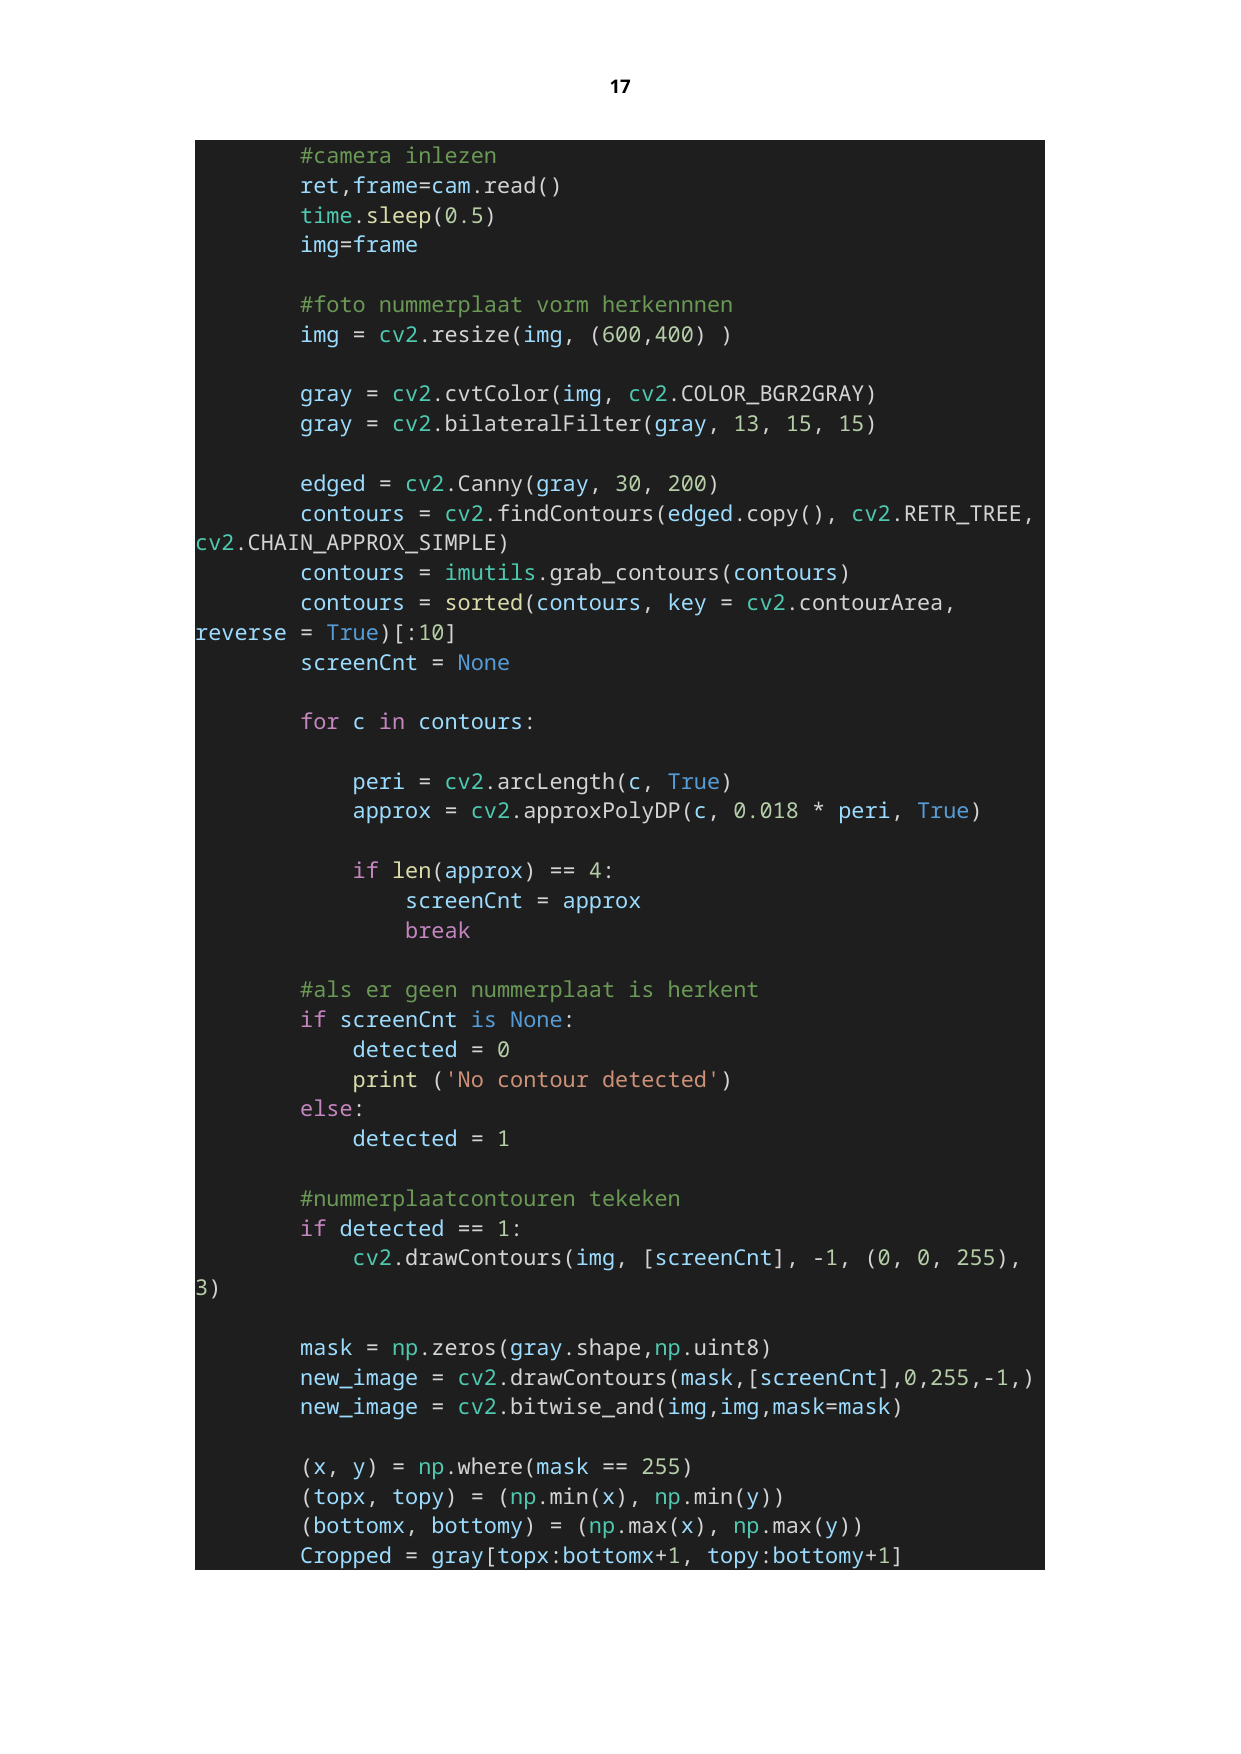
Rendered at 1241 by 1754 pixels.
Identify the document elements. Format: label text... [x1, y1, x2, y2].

text new_image = cv2.bitwise_and(img,img,mask=mask) [195, 1391, 1045, 1421]
text else: [195, 1093, 1045, 1123]
text #als er geen nummerplaat is herkent [195, 974, 1045, 1004]
text detected = 0 [195, 1034, 1045, 1064]
text contours = cv2.findContours(edged.copy(), cv2.RETR_TREE, cv2.CHAIN_APPROX_SIMPLE) [195, 498, 1045, 557]
text screenCnt = approx [195, 885, 1045, 915]
text #foto nummerplaat vorm herkennnen [195, 289, 1045, 319]
text print ('No contour detected') [195, 1064, 1045, 1093]
text screenCnt = None [195, 647, 1045, 676]
text #camera inlezen [195, 140, 1045, 170]
text detected = 1 [195, 1123, 1045, 1153]
text gray = cv2.bilateralFilter(gray, 13, 15, 15) [195, 408, 1045, 438]
text contours = imutils.grab_contours(contours) [195, 557, 1045, 587]
text peri = cv2.arcLength(c, True) [195, 766, 1045, 796]
text gray = cv2.cvtColor(img, cv2.COLOR_BGR2GRAY) [195, 378, 1045, 408]
text #nummerplaatcontouren tekeken [195, 1183, 1045, 1213]
text edged = cv2.Canny(gray, 30, 200) [195, 468, 1045, 498]
text (bottomx, bottomy) = (np.max(x), np.max(y)) [195, 1511, 1045, 1540]
text break [195, 915, 1045, 944]
text (topx, topy) = (np.min(x), np.min(y)) [195, 1481, 1045, 1511]
text if screenCnt is None: [195, 1004, 1045, 1034]
text mask = np.zeros(gray.shape,np.uint8) [195, 1332, 1045, 1362]
text (x, y) = np.where(mask == 255) [195, 1451, 1045, 1481]
text img=frame [195, 229, 1045, 259]
text cv2.drawContours(img, [screenCnt], -1, (0, 0, 255), 3) [195, 1242, 1045, 1302]
text new_image = cv2.drawContours(mask,[screenCnt],0,255,-1,) [195, 1362, 1045, 1391]
text if detected == 1: [195, 1213, 1045, 1242]
text for c in contours: [195, 706, 1045, 736]
text img = cv2.resize(img, (600,400) ) [195, 319, 1045, 349]
text approx = cv2.approxPolyDP(c, 0.018 * peri, True) [195, 796, 1045, 825]
text ret,frame=cam.read() [195, 170, 1045, 200]
text time.sleep(0.5) [195, 200, 1045, 229]
text contours = sorted(contours, key = cv2.contourArea, reverse = True)[:10] [195, 587, 1045, 647]
text if len(approx) == 4: [195, 855, 1045, 885]
text Cropped = gray[topx:bottomx+1, topy:bottomy+1] [195, 1540, 1045, 1570]
